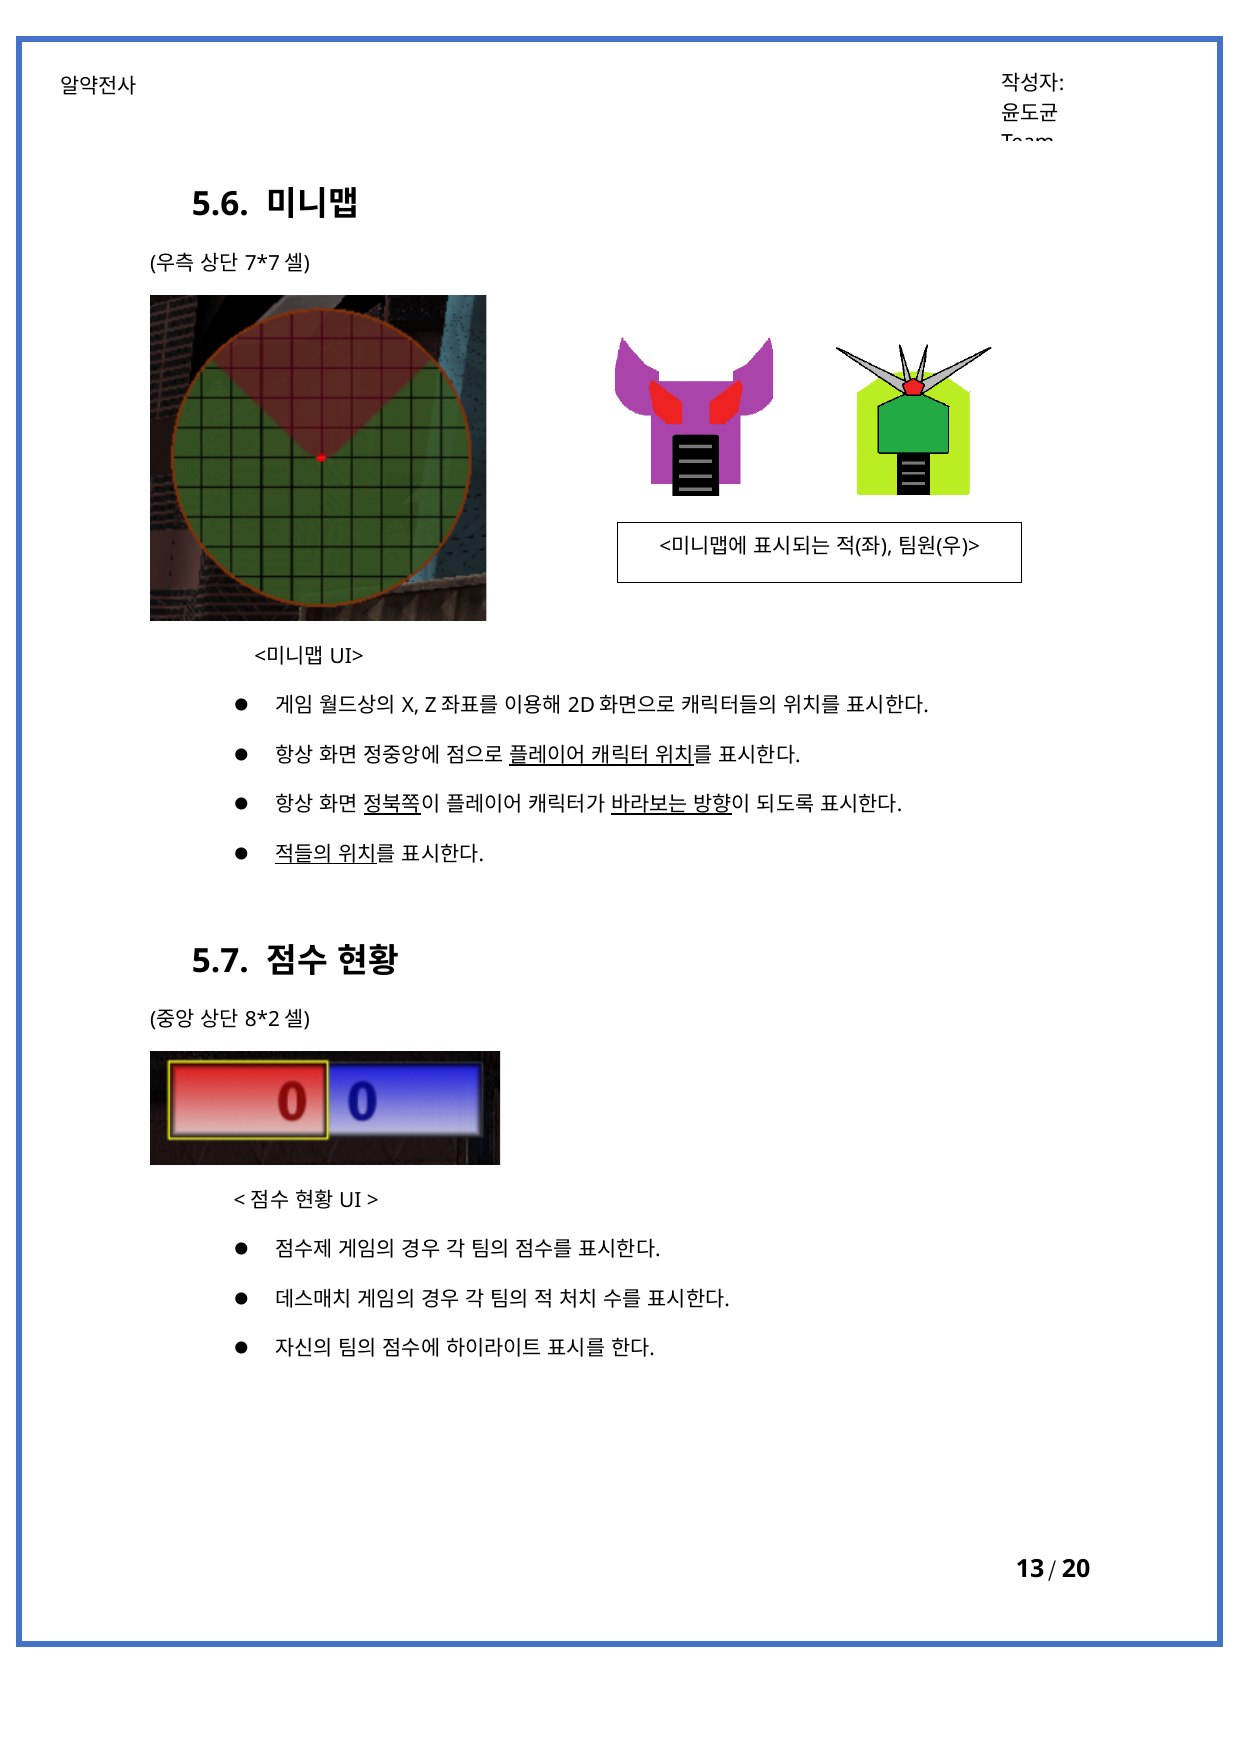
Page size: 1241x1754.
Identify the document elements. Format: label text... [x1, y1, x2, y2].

text (우측 상단 7*7셀) [150, 246, 1090, 276]
list 점수제 게임의 경우 각 팀의 점수를 표시한다. [233, 1233, 1090, 1263]
picture [613, 334, 773, 494]
picture [832, 337, 992, 497]
text < 점수 현황 UI > [150, 1183, 1090, 1213]
list 항상 화면 정중앙에 점으로 플레이어 캐릭터 위치를 표시한다. [233, 738, 1090, 768]
list 항상 화면 정북쪽이 플레이어 캐릭터가 바라보는 방향이 되도록 표시한다. [233, 787, 1090, 818]
text (중앙 상단 8*2셀) [150, 1002, 1090, 1033]
text 점수 현황 [192, 933, 1090, 982]
text <미니맵 UI> [192, 639, 1090, 670]
text 미니맵 [192, 177, 1090, 226]
list 적들의 위치를 표시한다. [233, 837, 1090, 867]
picture [150, 295, 487, 621]
list 데스매치 게임의 경우 각 팀의 적 처치 수를 표시한다. [233, 1282, 1090, 1312]
list 자신의 팀의 점수에 하이라이트 표시를 한다. [233, 1331, 1090, 1362]
picture [150, 1051, 501, 1165]
list 게임 월드상의 X, Z좌표를 이용해 2D화면으로 캐릭터들의 위치를 표시한다. [233, 689, 1090, 719]
